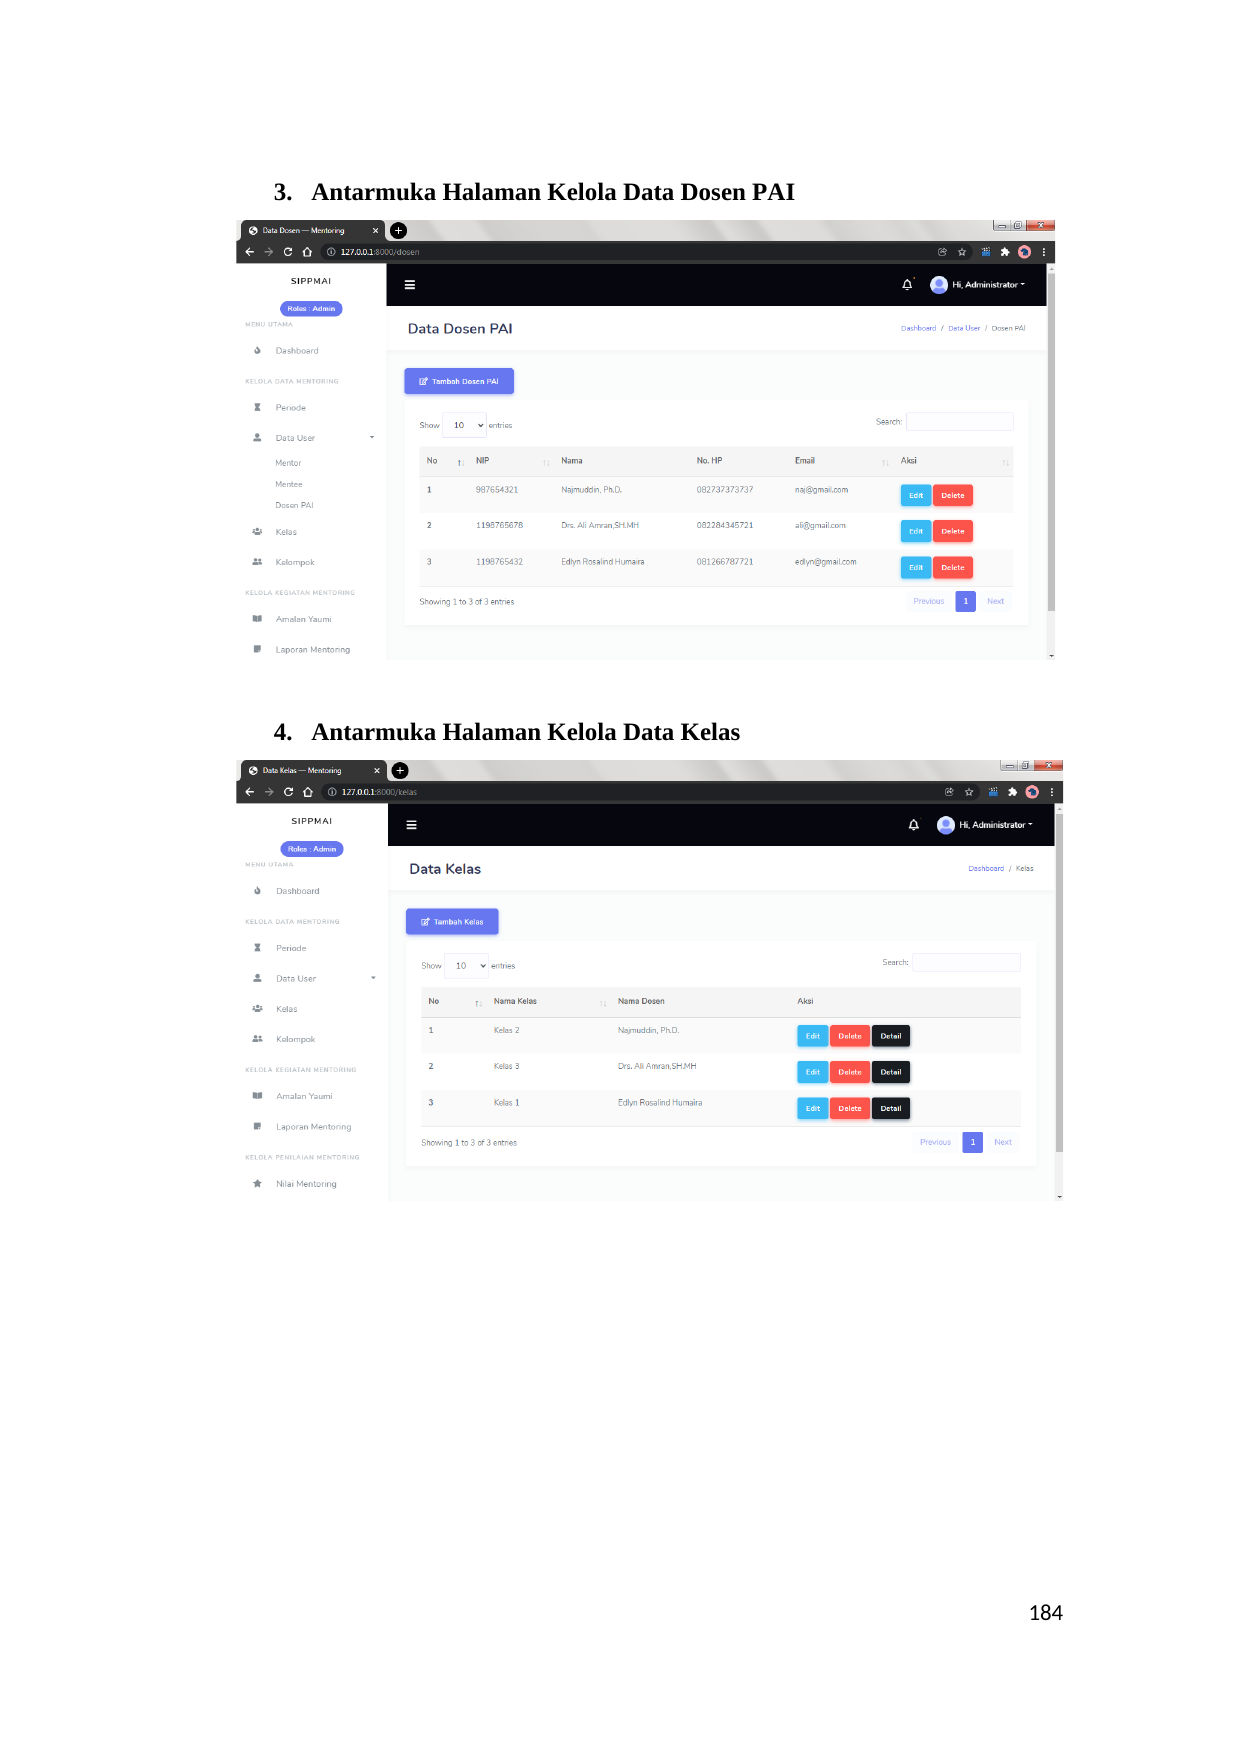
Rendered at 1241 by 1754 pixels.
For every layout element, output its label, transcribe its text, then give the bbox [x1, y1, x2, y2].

list Antarmuka Halaman Kelola Data Dosen PAI [274, 177, 1063, 206]
list Antarmuka Halaman Kelola Data Kelas [274, 717, 1063, 746]
picture [236, 220, 1056, 660]
picture [236, 760, 1064, 1201]
